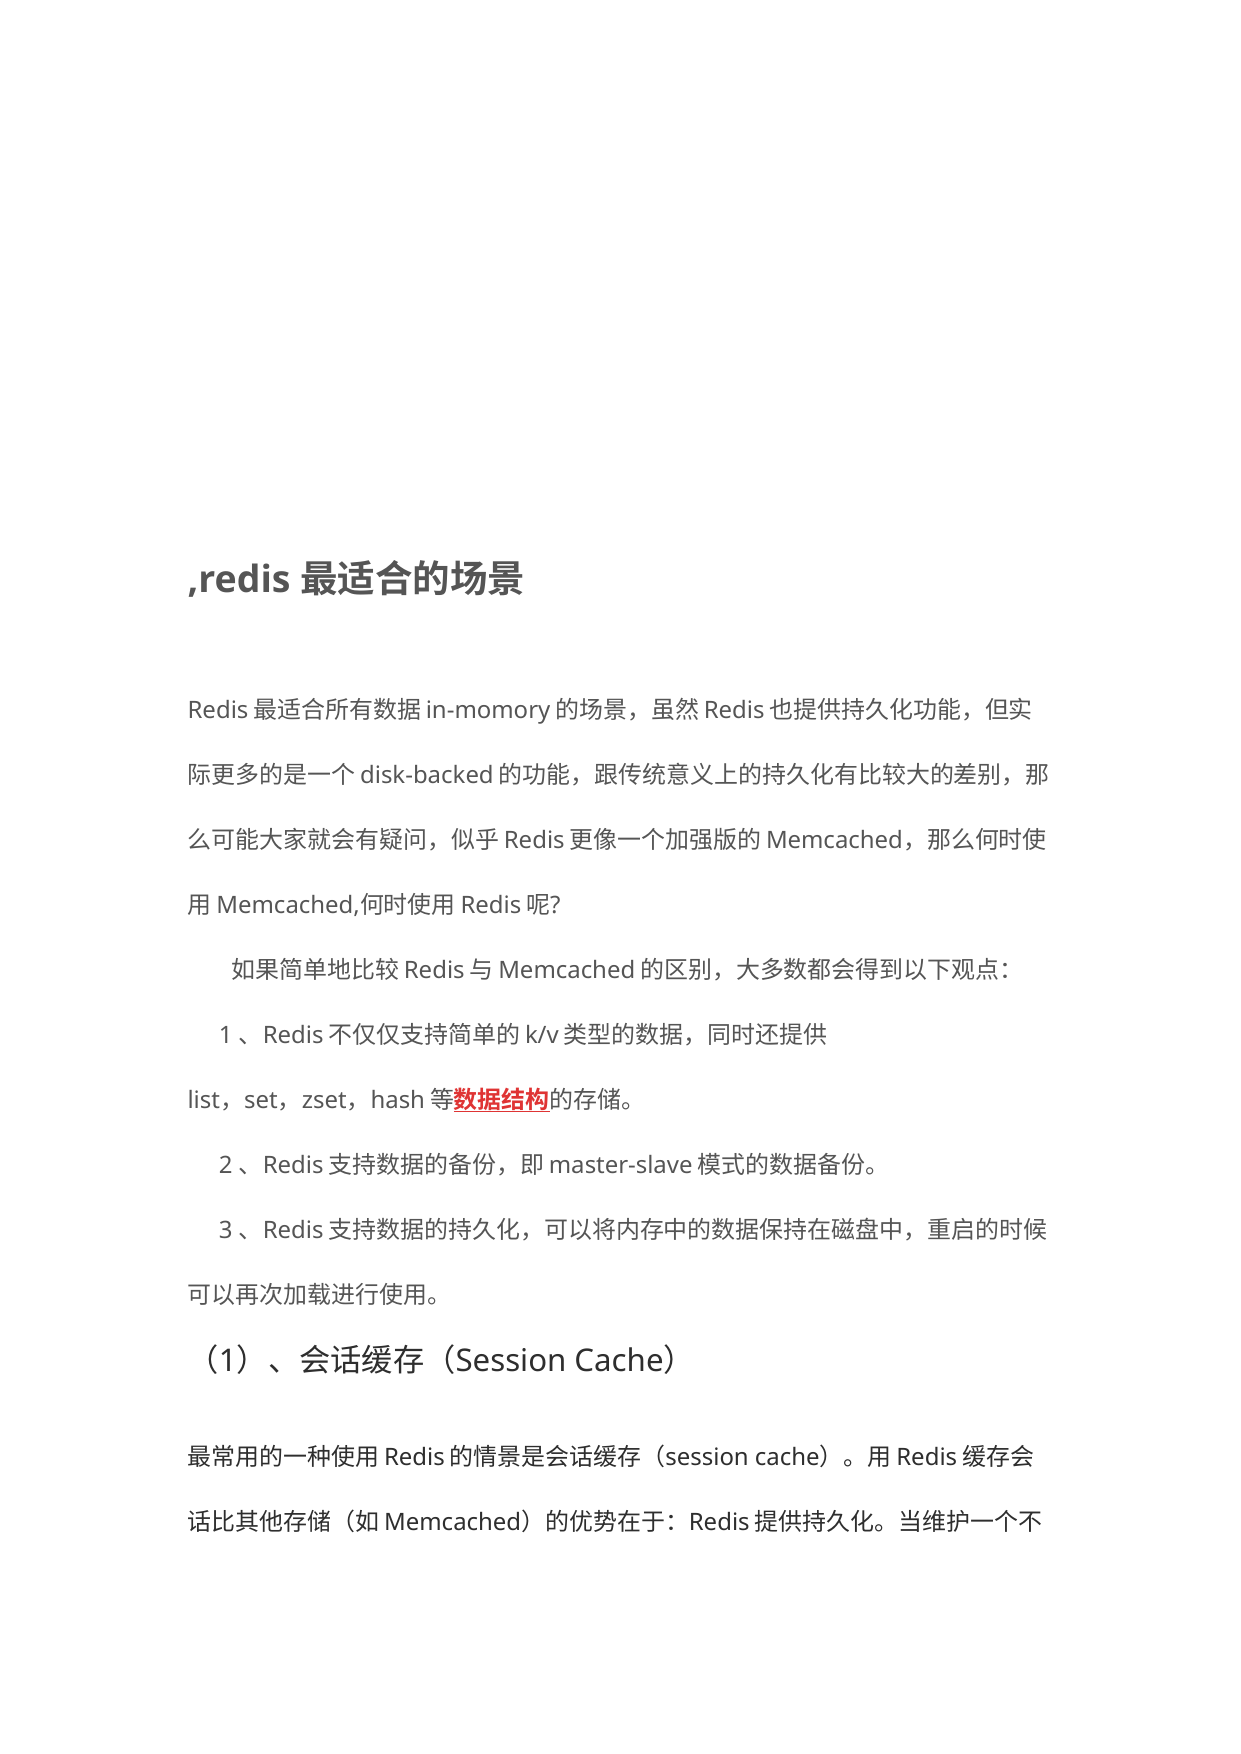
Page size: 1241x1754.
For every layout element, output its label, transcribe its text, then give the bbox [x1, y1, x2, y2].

subtitle （1）、会话缓存（Session Cache） [187, 1326, 1053, 1391]
text 1 、Redis不仅仅支持简单的k/v类型的数据，同时还提供list，set，zset，hash等数据结构的存储。 2 、Redis支持数据的备份，即master-slave模式的数据备份。 3 、Redis支持数据的持久化，可以将内存中的数据保持在磁盘中，重启的时候可以再次加载进行使用。 [187, 1001, 1053, 1326]
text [187, 1422, 1053, 1552]
text Redis最适合所有数据in-momory的场景，虽然Redis也提供持久化功能，但实际更多的是一个disk-backed的功能，跟传统意义上的持久化有比较大的差别，那么可能大家就会有疑问，似乎Redis更像一个加强版的Memcached，那么何时使用Memcached,何时使用Redis呢? [187, 676, 1053, 936]
text 如果简单地比较Redis与Memcached的区别，大多数都会得到以下观点： [187, 936, 1053, 1001]
subtitle ,redis 最适合的场景 [187, 544, 1053, 609]
